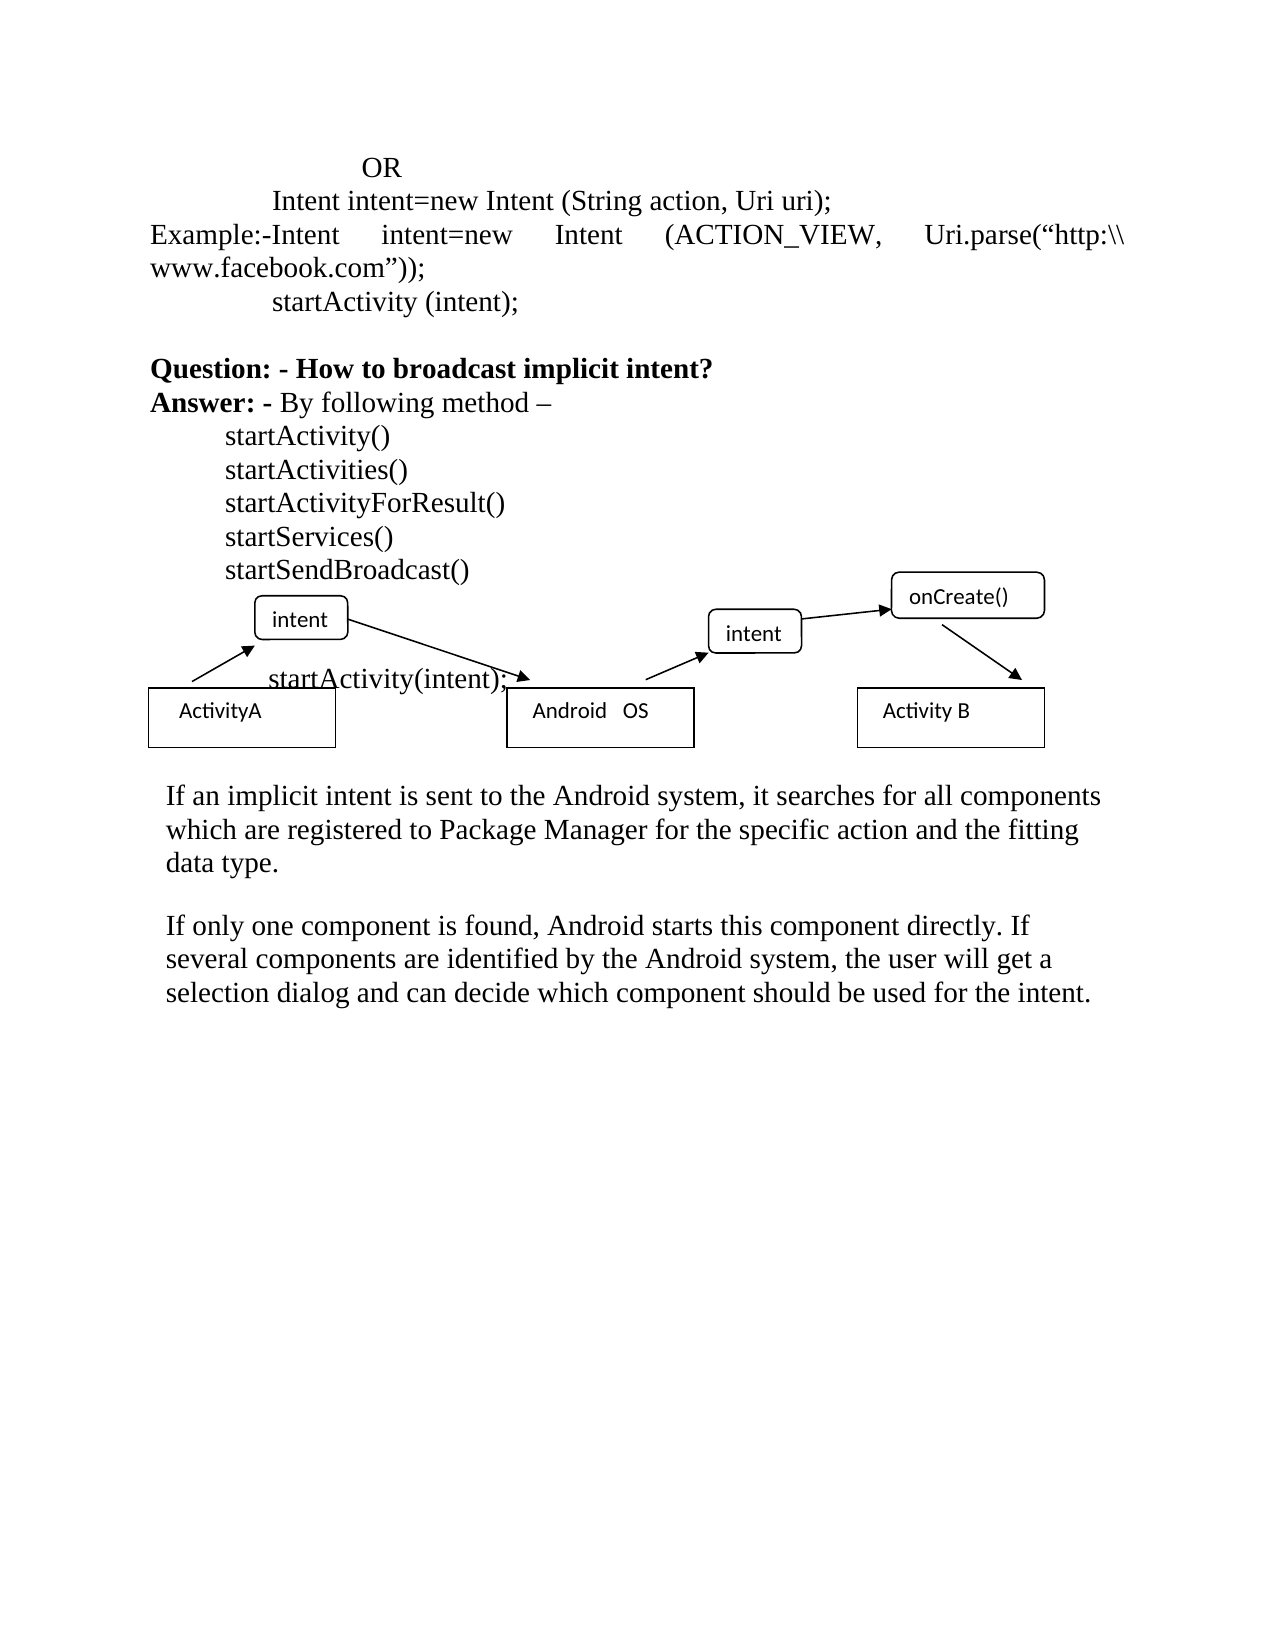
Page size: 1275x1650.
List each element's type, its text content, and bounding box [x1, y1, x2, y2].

list Question: - How to broadcast implicit intent? [150, 351, 1125, 385]
list startActivity() [225, 418, 1125, 452]
list startSendBroadcast() [225, 552, 1125, 586]
list startActivities() [225, 452, 1125, 485]
text If only one component is found, Android starts this component directly. If several components are identified by the Android system, the user will get a selection dialog and can decide which component should be used for the intent. [166, 908, 1109, 1009]
list startActivityForResult() [225, 485, 1125, 519]
list Example:-Intent intent=new Intent (ACTION_VIEW, Uri.parse(“http:\\www.facebook.com”)); [150, 217, 1125, 284]
text startActivity(intent); [268, 661, 1125, 695]
text If an implicit intent is sent to the Android system, it searches for all components which are registered to Package Manager for the specific action and the fitting data type. [166, 778, 1109, 879]
list startActivity (intent); [150, 284, 1125, 318]
list OR [150, 150, 1125, 183]
list Answer: - By following method – [150, 385, 1125, 418]
list Intent intent=new Intent (String action, Uri uri); [150, 183, 1125, 217]
list startServices() [225, 519, 1125, 552]
